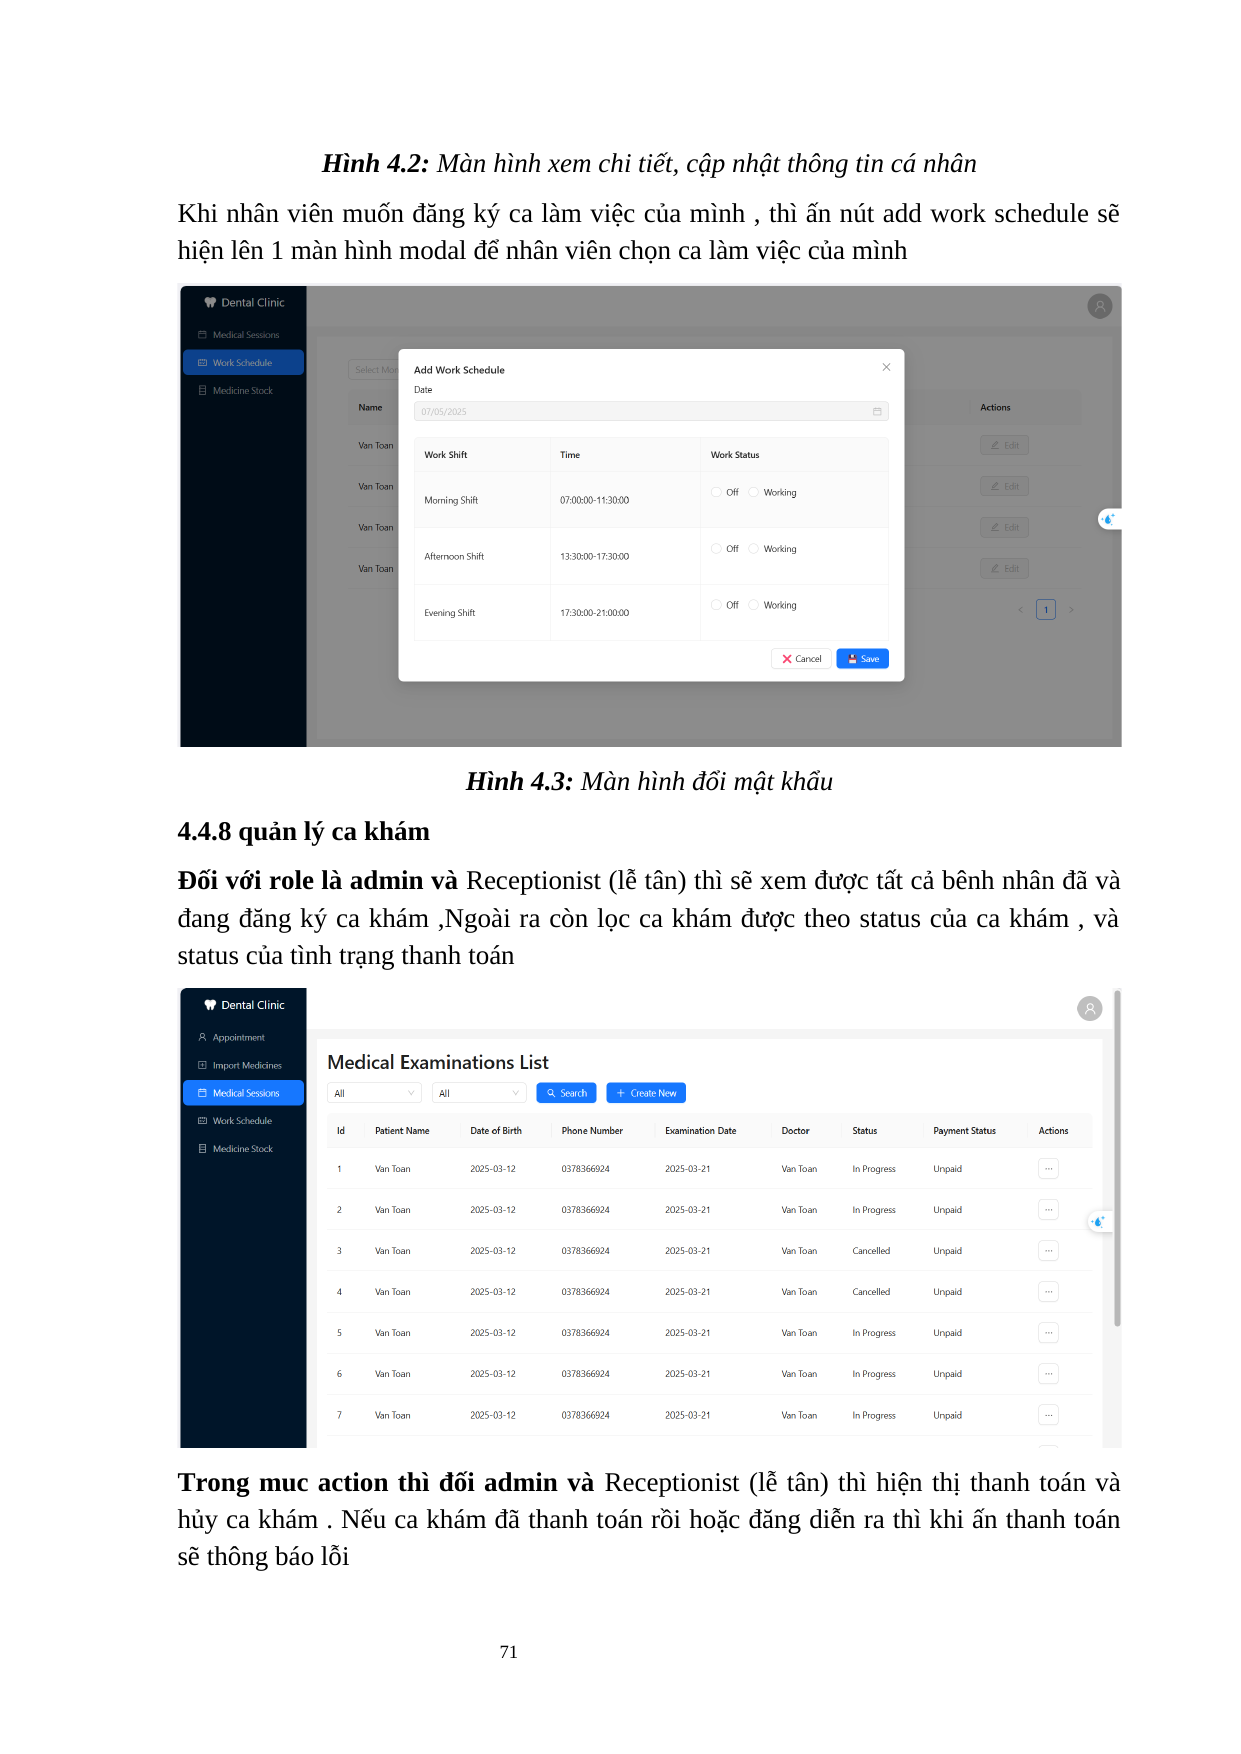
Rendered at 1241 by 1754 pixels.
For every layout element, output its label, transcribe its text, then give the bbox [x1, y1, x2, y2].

text Khi nhân viên muốn đăng ký ca làm việc của mình , thì ấn nút add work schedule sẽ hiện lên 1 màn hình modal để nhân viên chọn ca làm việc của mình [177, 197, 1122, 265]
text Đối với role là admin và Receptionist (lễ tân) thì sẽ xem được tất cả bênh nhân đã và đang đăng ký ca khám ,Ngoài ra còn lọc ca khám được theo status của ca khám , và status của tình trạng thanh toán [177, 864, 1122, 970]
text Trong muc action thì đối admin và Receptionist (lễ tân) thì hiện thị thanh toán và hủy ca khám . Nếu ca khám đã thanh toán rồi hoặc đăng diễn ra thì khi ấn thanh toán sẽ thông báo lỗi [177, 1466, 1122, 1572]
text Màn hình xem chi tiết, cập nhật thông tin cá nhân [177, 147, 1122, 178]
text Màn hình đổi mật khẩu [177, 765, 1122, 796]
picture [177, 988, 1122, 1448]
text 4.4.8 quản lý ca khám [177, 815, 1122, 846]
picture [177, 283, 1122, 747]
